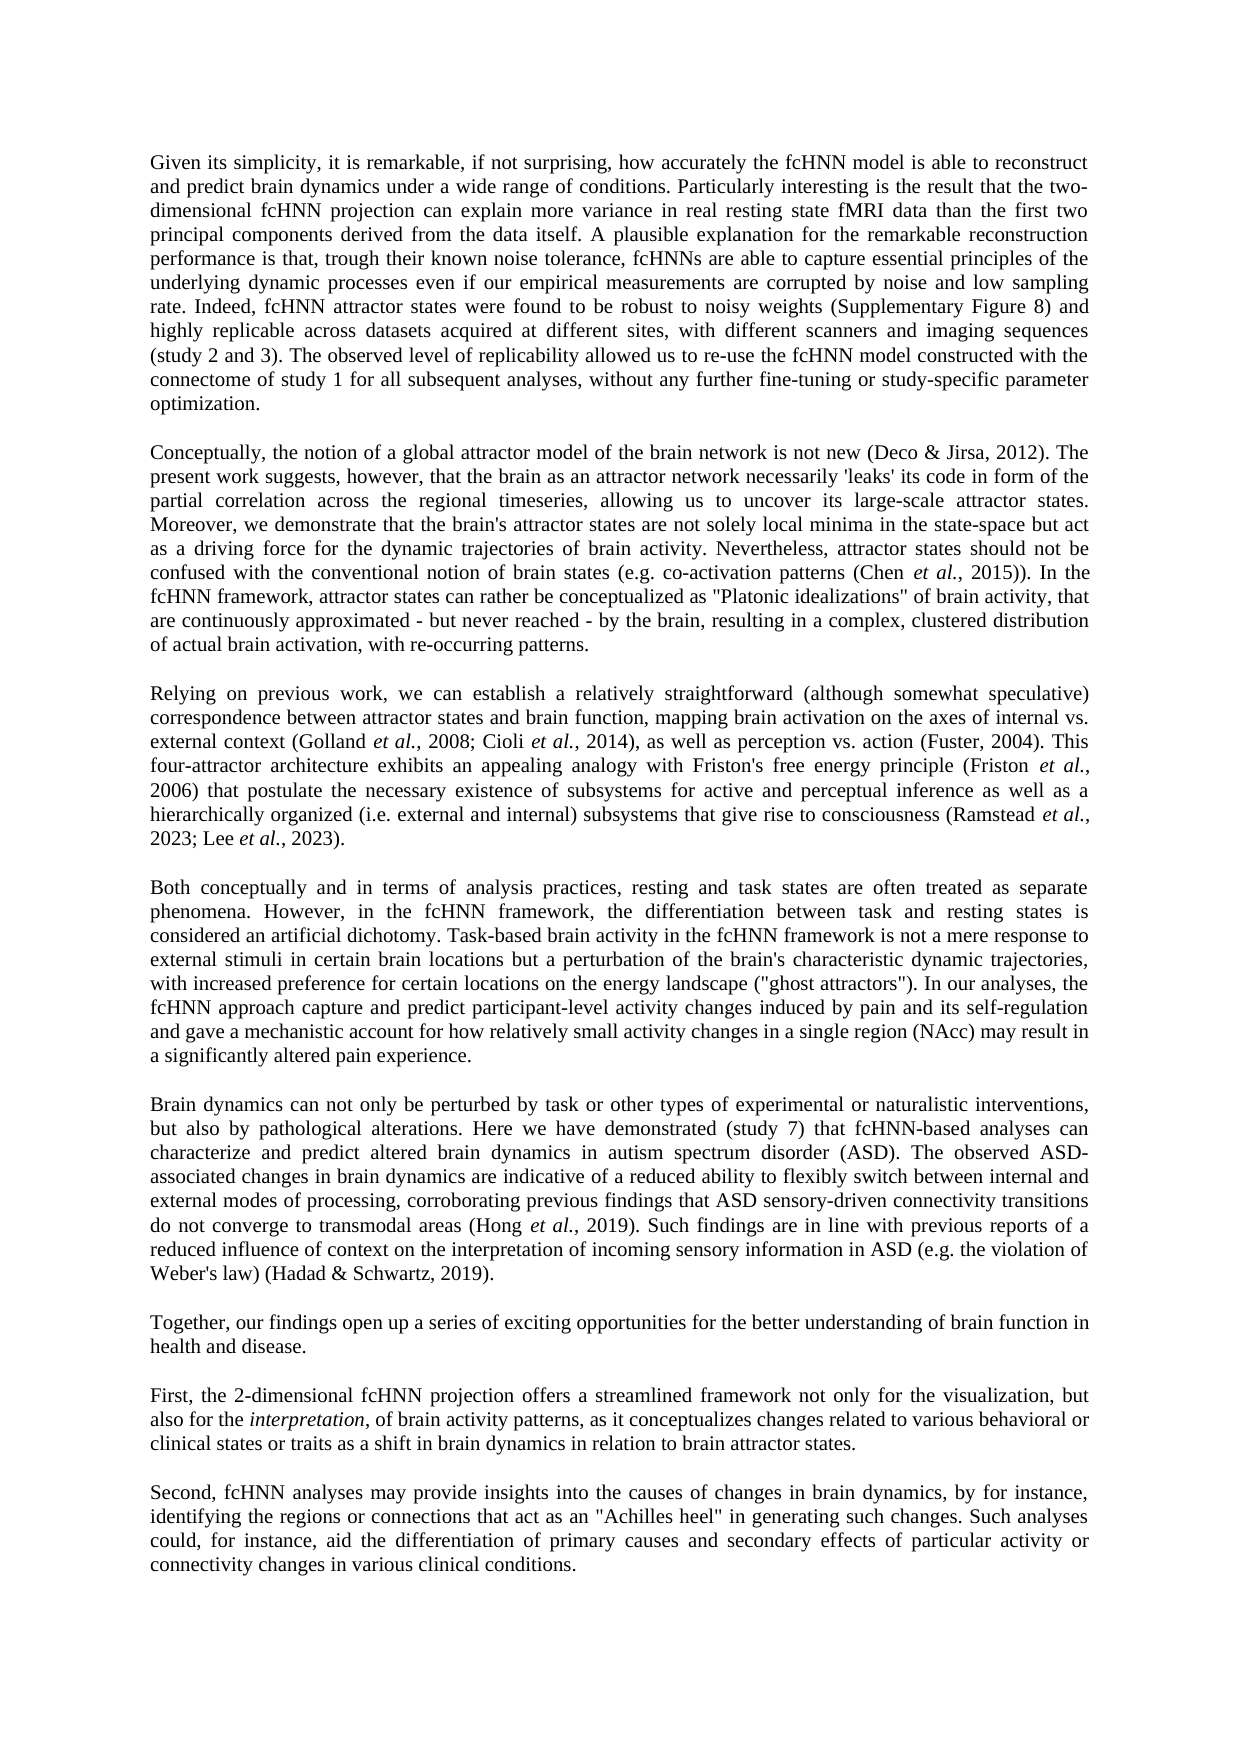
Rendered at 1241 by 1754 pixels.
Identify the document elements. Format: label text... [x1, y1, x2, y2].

text Given its simplicity, it is remarkable, if not surprising, how accurately the fcHNN model is able to reconstruct and predict brain dynamics under a wide range of conditions. Particularly interesting is the result that the two-dimensional fcHNN projection can explain more variance in real resting state fMRI data than the first two principal components derived from the data itself. A plausible explanation for the remarkable reconstruction performance is that, trough their known noise tolerance, fcHNNs are able to capture essential principles of the underlying dynamic processes even if our empirical measurements are corrupted by noise and low sampling rate. Indeed, fcHNN attractor states were found to be robust to noisy weights (Supplementary Figure 8) and highly replicable across datasets acquired at different sites, with different scanners and imaging sequences (study 2 and 3). The observed level of replicability allowed us to re-use the fcHNN model constructed with the connectome of study 1 for all subsequent analyses, without any further fine-tuning or study-specific parameter optimization. [150, 150, 1090, 415]
text Brain dynamics can not only be perturbed by task or other types of experimental or naturalistic interventions, but also by pathological alterations. Here we have demonstrated (study 7) that fcHNN-based analyses can characterize and predict altered brain dynamics in autism spectrum disorder (ASD). The observed ASD-associated changes in brain dynamics are indicative of a reduced ability to flexibly switch between internal and external modes of processing, corroborating previous findings that ASD sensory-driven connectivity transitions do not converge to transmodal areas (Hong et al., 2019). Such findings are in line with previous reports of a reduced influence of context on the interpretation of incoming sensory information in ASD (e.g. the violation of Weber's law) (Hadad & Schwartz, 2019). [150, 1092, 1090, 1285]
text Relying on previous work, we can establish a relatively straightforward (although somewhat speculative) correspondence between attractor states and brain function, mapping brain activation on the axes of internal vs. external context (Golland et al., 2008; Cioli et al., 2014), as well as perception vs. action (Fuster, 2004). This four-attractor architecture exhibits an appealing analogy with Friston's free energy principle (Friston et al., 2006) that postulate the necessary existence of subsystems for active and perceptual inference as well as a hierarchically organized (i.e. external and internal) subsystems that give rise to consciousness (Ramstead et al., 2023; Lee et al., 2023). [150, 681, 1090, 850]
text Second, fcHNN analyses may provide insights into the causes of changes in brain dynamics, by for instance, identifying the regions or connections that act as an "Achilles heel" in generating such changes. Such analyses could, for instance, aid the differentiation of primary causes and secondary effects of particular activity or connectivity changes in various clinical conditions. [150, 1480, 1090, 1576]
text Together, our findings open up a series of exciting opportunities for the better understanding of brain function in health and disease. [150, 1310, 1090, 1358]
text Conceptually, the notion of a global attractor model of the brain network is not new (Deco & Jirsa, 2012). The present work suggests, however, that the brain as an attractor network necessarily 'leaks' its code in form of the partial correlation across the regional timeseries, allowing us to uncover its large-scale attractor states. Moreover, we demonstrate that the brain's attractor states are not solely local minima in the state-space but act as a driving force for the dynamic trajectories of brain activity. Nevertheless, attractor states should not be confused with the conventional notion of brain states (e.g. co-activation patterns (Chen et al., 2015)). In the fcHNN framework, attractor states can rather be conceptualized as "Platonic idealizations" of brain activity, that are continuously approximated - but never reached - by the brain, resulting in a complex, clustered distribution of actual brain activation, with re-occurring patterns. [150, 440, 1090, 656]
text Both conceptually and in terms of analysis practices, resting and task states are often treated as separate phenomena. However, in the fcHNN framework, the differentiation between task and resting states is considered an artificial dichotomy. Task-based brain activity in the fcHNN framework is not a mere response to external stimuli in certain brain locations but a perturbation of the brain's characteristic dynamic trajectories, with increased preference for certain locations on the energy landscape ("ghost attractors"). In our analyses, the fcHNN approach capture and predict participant-level activity changes induced by pain and its self-regulation and gave a mechanistic account for how relatively small activity changes in a single region (NAcc) may result in a significantly altered pain experience. [150, 875, 1090, 1067]
text First, the 2-dimensional fcHNN projection offers a streamlined framework not only for the visualization, but also for the interpretation, of brain activity patterns, as it conceptualizes changes related to various behavioral or clinical states or traits as a shift in brain dynamics in relation to brain attractor states. [150, 1383, 1090, 1455]
